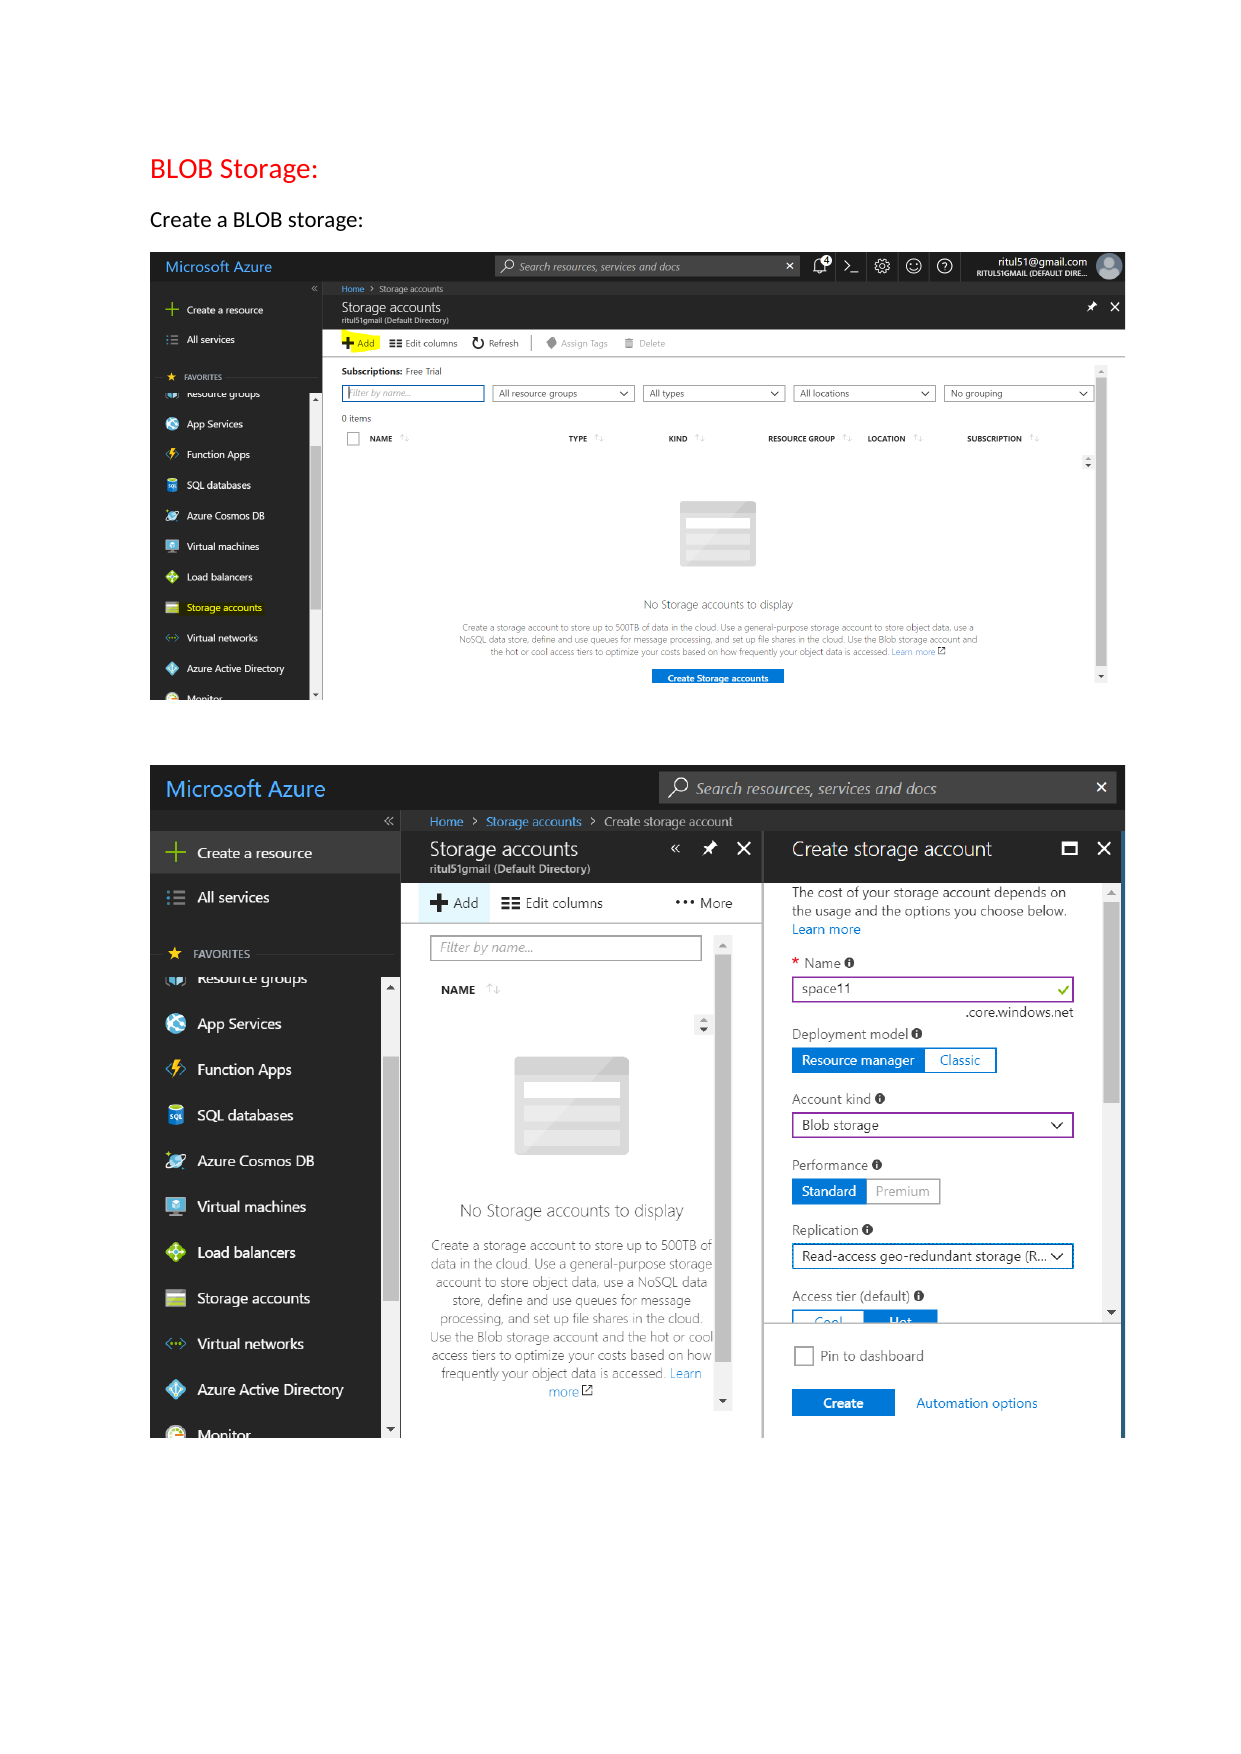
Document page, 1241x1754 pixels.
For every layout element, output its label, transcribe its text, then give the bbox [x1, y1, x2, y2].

picture [150, 765, 1125, 1438]
text Create a BLOB storage: [150, 205, 1090, 233]
picture [150, 252, 1125, 700]
text BLOB Storage: [150, 150, 1090, 186]
